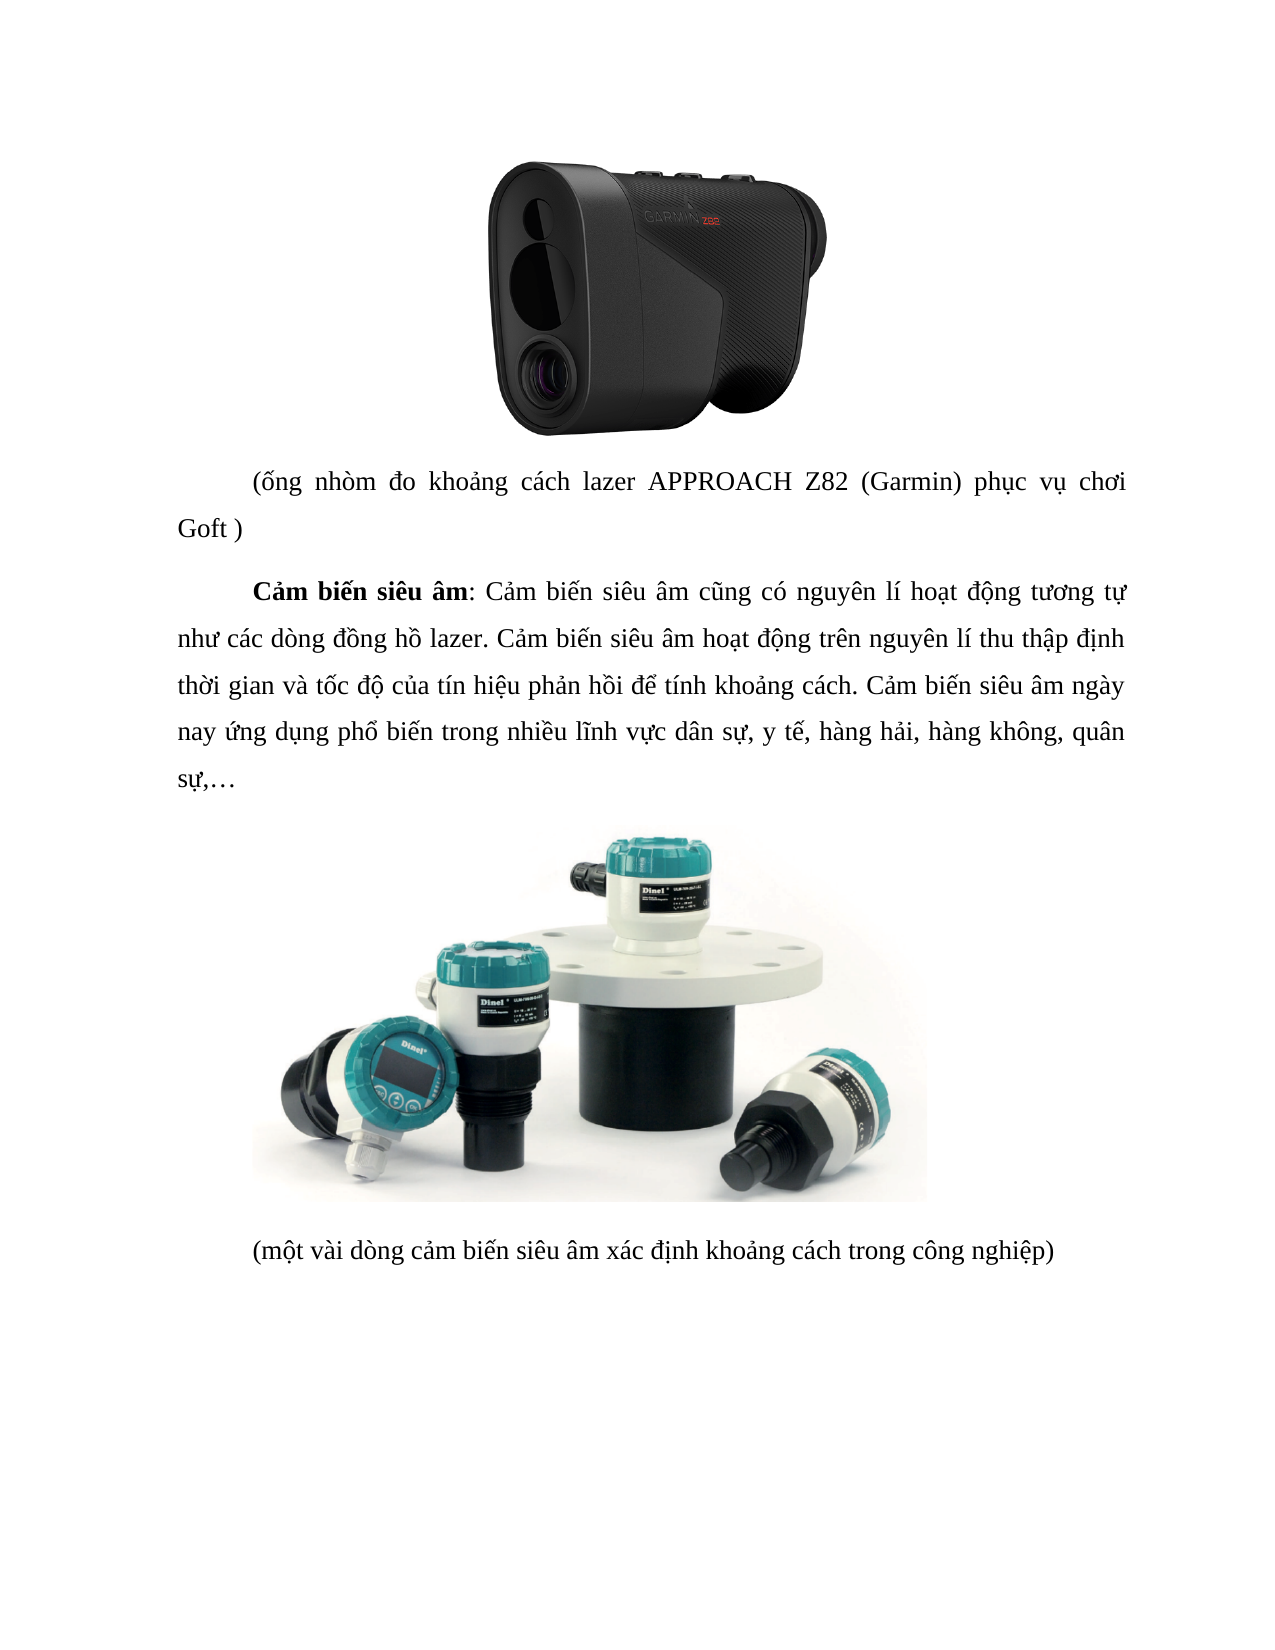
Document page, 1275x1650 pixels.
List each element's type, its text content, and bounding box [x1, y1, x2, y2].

text (một vài dòng cảm biến siêu âm xác định khoảng cách trong công nghiệp) [177, 1234, 1127, 1265]
text (ống nhòm đo khoảng cách lazer APPROACH Z82 (Garmin) phục vụ chơi Goft ) [177, 466, 1127, 543]
text Cảm biến siêu âm: Cảm biến siêu âm cũng có nguyên lí hoạt động tương tự như các dòng đồng hồ lazer. Cảm biến siêu âm hoạt động trên nguyên lí thu thập định thời gian và tốc độ của tín hiệu phản hồi để tính khoảng cách. Cảm biến siêu âm ngày nay ứng dụng phổ biến trong nhiều lĩnh vực dân sự, y tế, hàng hải, hàng không, quân sự,… [177, 576, 1127, 793]
picture [465, 147, 839, 447]
picture [252, 825, 928, 1202]
